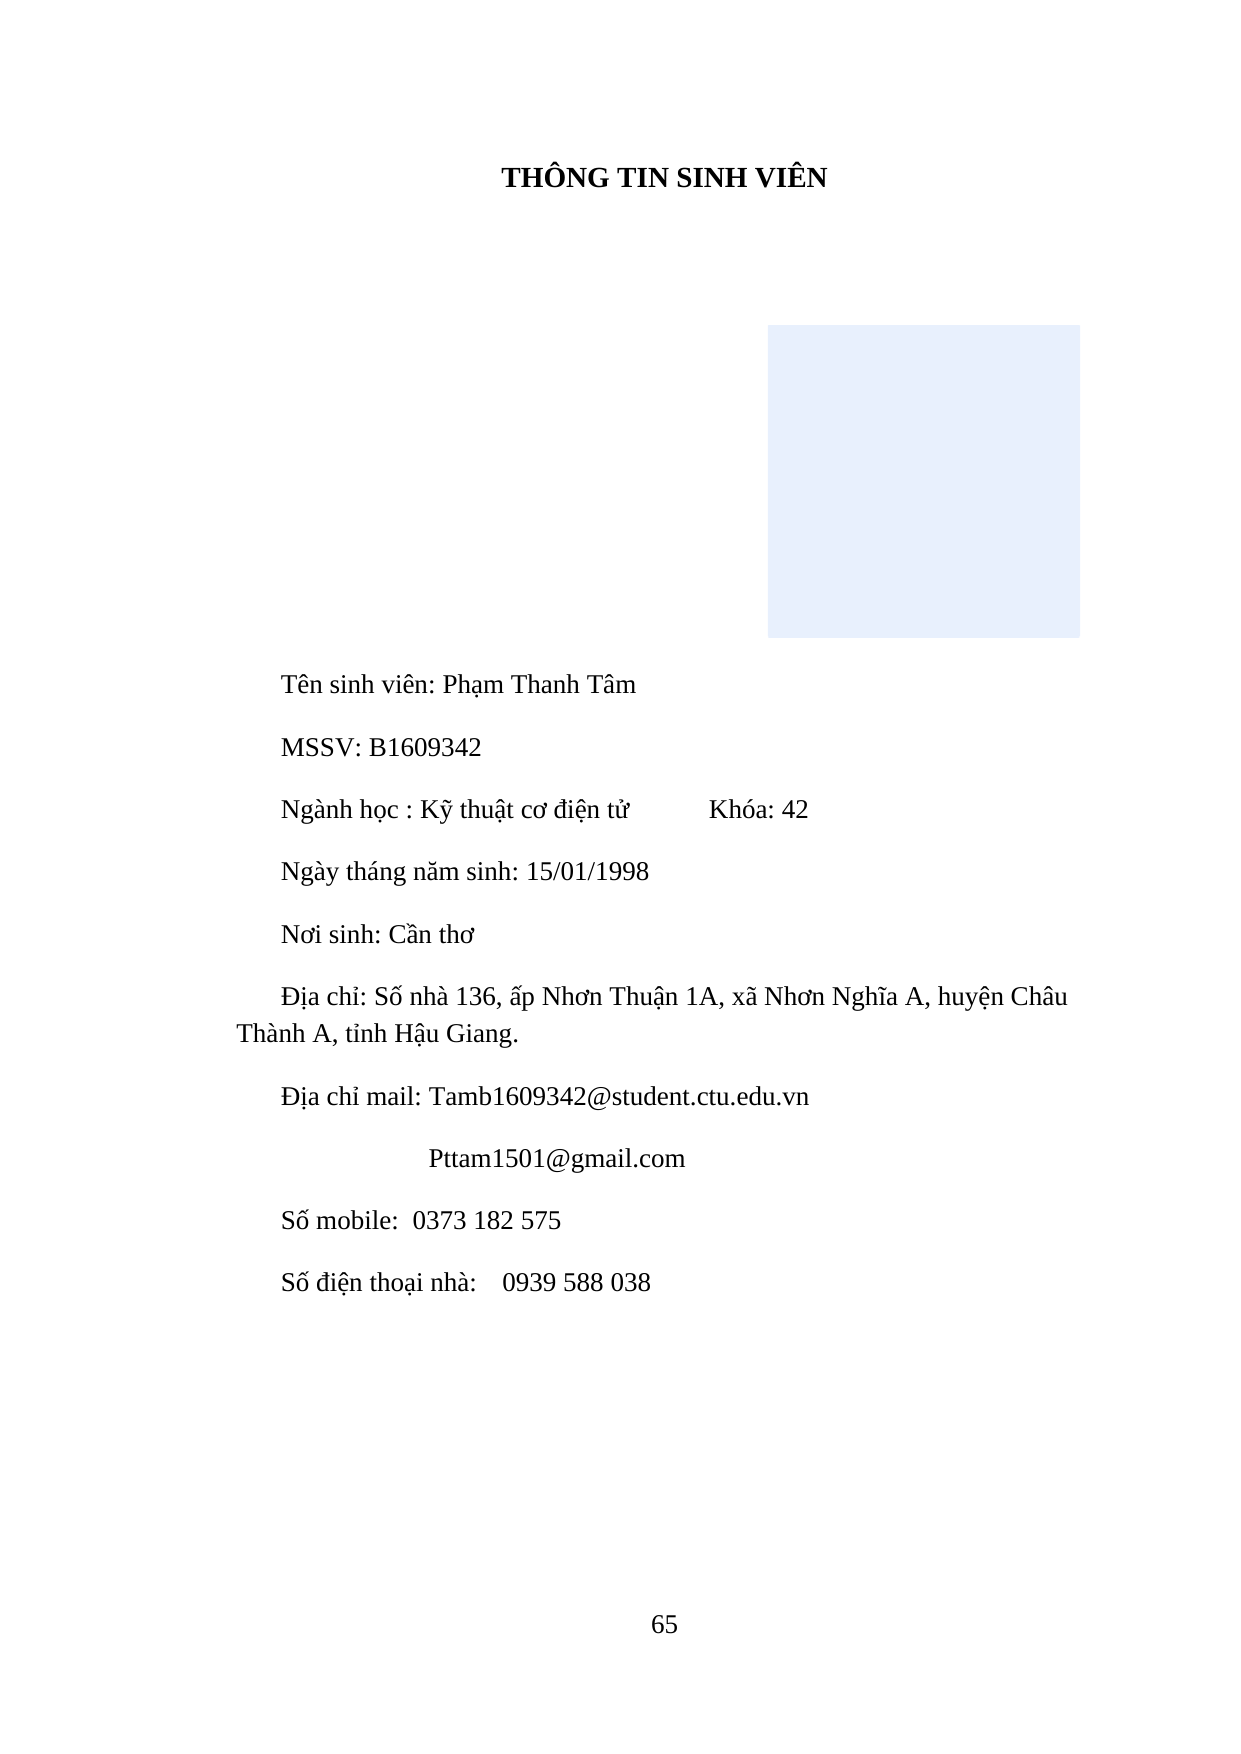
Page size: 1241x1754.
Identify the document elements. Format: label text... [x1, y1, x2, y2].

text Số mobile: [236, 1204, 1092, 1235]
text Ngày tháng năm sinh: [236, 856, 1092, 887]
text Ngành học : Khóa: [236, 793, 1092, 824]
text THÔNG TIN SINH VIÊN [236, 160, 1092, 194]
text MSSV: [236, 731, 1092, 762]
text Địa chỉ: [236, 980, 1092, 1048]
text Số điện thoại nhà: [236, 1267, 1092, 1298]
text Nơi sinh: [236, 918, 1092, 949]
text Địa chỉ mail: [236, 1080, 1092, 1111]
text Tên sinh viên: [236, 669, 1092, 700]
picture [767, 325, 1081, 638]
